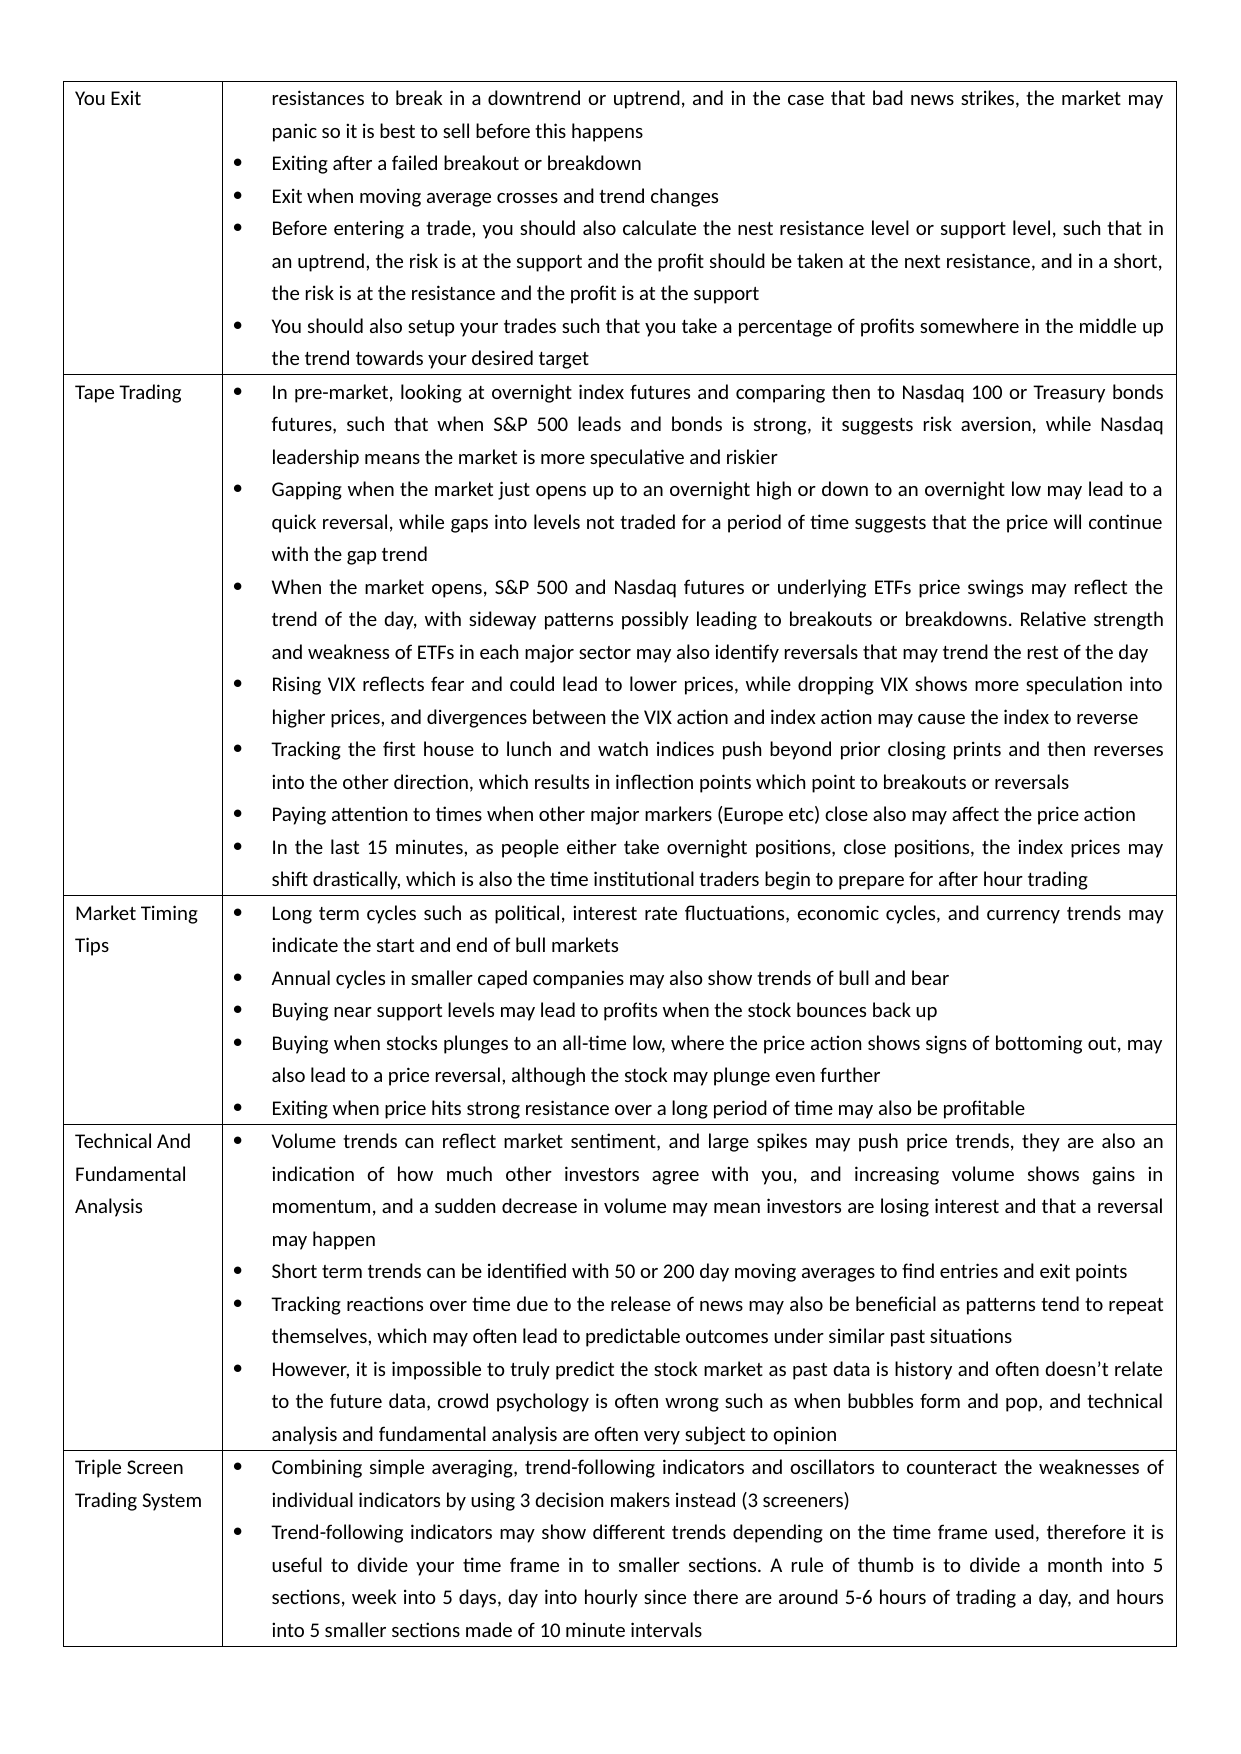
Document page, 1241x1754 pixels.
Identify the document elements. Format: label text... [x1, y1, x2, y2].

table_cell Volume trends can reflect market sentiment, and large spikes may push price trends, they are also an indication of how much other investors agree with you, and increasing volume shows gains in momentum, and a sudden decrease in volume may mean investors are losing interest and that a reversal may happen Short term trends can be identified with 50 or 200 day moving averages to find entries and exit points Tracking reactions over time due to the release of news may also be beneficial as patterns tend to repeat themselves, which may often lead to predictable outcomes under similar past situations However, it is impossible to truly predict the stock market as past data is history and often doesn’t relate to the future data, crowd psychology is often wrong such as when bubbles form and pop, and technical analysis and fundamental analysis are often very subject to opinion [223, 1125, 1176, 1450]
table_cell Technical And Fundamental Analysis [64, 1125, 222, 1450]
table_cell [64, 82, 222, 374]
table_cell In pre-market, looking at overnight index futures and comparing then to Nasdaq 100 or Treasury bonds futures, such that when S&P 500 leads and bonds is strong, it suggests risk aversion, while Nasdaq leadership means the market is more speculative and riskier Gapping when the market just opens up to an overnight high or down to an overnight low may lead to a quick reversal, while gaps into levels not traded for a period of time suggests that the price will continue with the gap trend When the market opens, S&P 500 and Nasdaq futures or underlying ETFs price swings may reflect the trend of the day, with sideway patterns possibly leading to breakouts or breakdowns. Relative strength and weakness of ETFs in each major sector may also identify reversals that may trend the rest of the day Rising VIX reflects fear and could lead to lower prices, while dropping VIX shows more speculation into higher prices, and divergences between the VIX action and index action may cause the index to reverse Tracking the first house to lunch and watch indices push beyond prior closing prints and then reverses into the other direction, which results in inflection points which point to breakouts or reversals Paying attention to times when other major markers (Europe etc) close also may affect the price action In the last 15 minutes, as people either take overnight positions, close positions, the index prices may shift drastically, which is also the time institutional traders begin to prepare for after hour trading [223, 375, 1176, 895]
table_cell Long term cycles such as political, interest rate fluctuations, economic cycles, and currency trends may indicate the start and end of bull markets Annual cycles in smaller caped companies may also show trends of bull and bear Buying near support levels may lead to profits when the stock bounces back up Buying when stocks plunges to an all-time low, where the price action shows signs of bottoming out, may also lead to a price reversal, although the stock may plunge even further Exiting when price hits strong resistance over a long period of time may also be profitable [223, 896, 1176, 1124]
table_cell Tape Trading [64, 375, 222, 895]
table_cell Market Timing Tips [64, 896, 222, 1124]
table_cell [223, 82, 1176, 374]
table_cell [64, 1451, 222, 1646]
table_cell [223, 1451, 1176, 1646]
